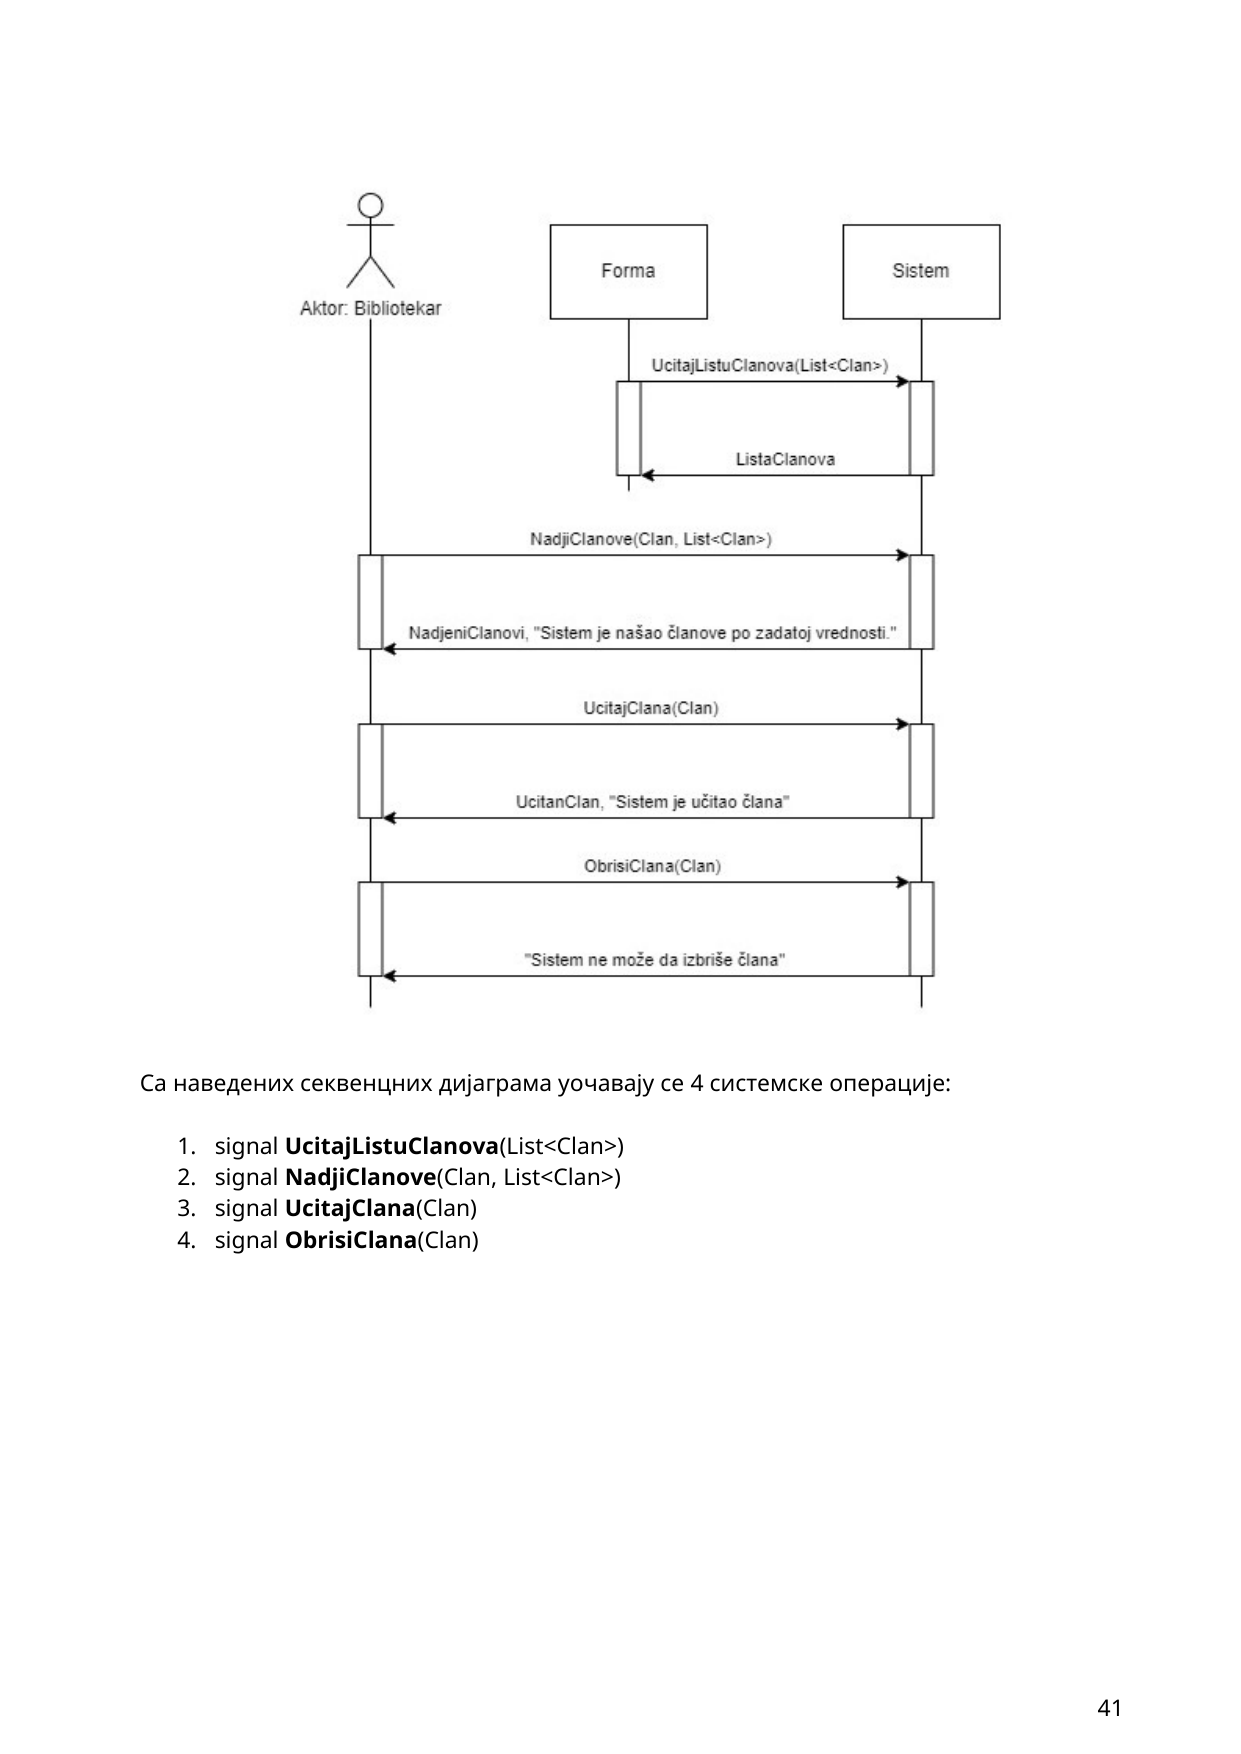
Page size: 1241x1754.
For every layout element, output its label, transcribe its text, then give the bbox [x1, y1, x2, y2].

list signal UcitajListuClanova(List<Clan>) [177, 1130, 1123, 1161]
picture [201, 177, 1073, 1035]
list signal ObrisiClana(Clan) [177, 1224, 1123, 1255]
list signal NadjiClanove(Clan, List<Clan>) [177, 1161, 1123, 1192]
list signal UcitajClana(Clan) [177, 1192, 1123, 1224]
text Са наведених секвенцних дијаграма уочавају се 4 системске операције: [139, 1067, 1123, 1099]
